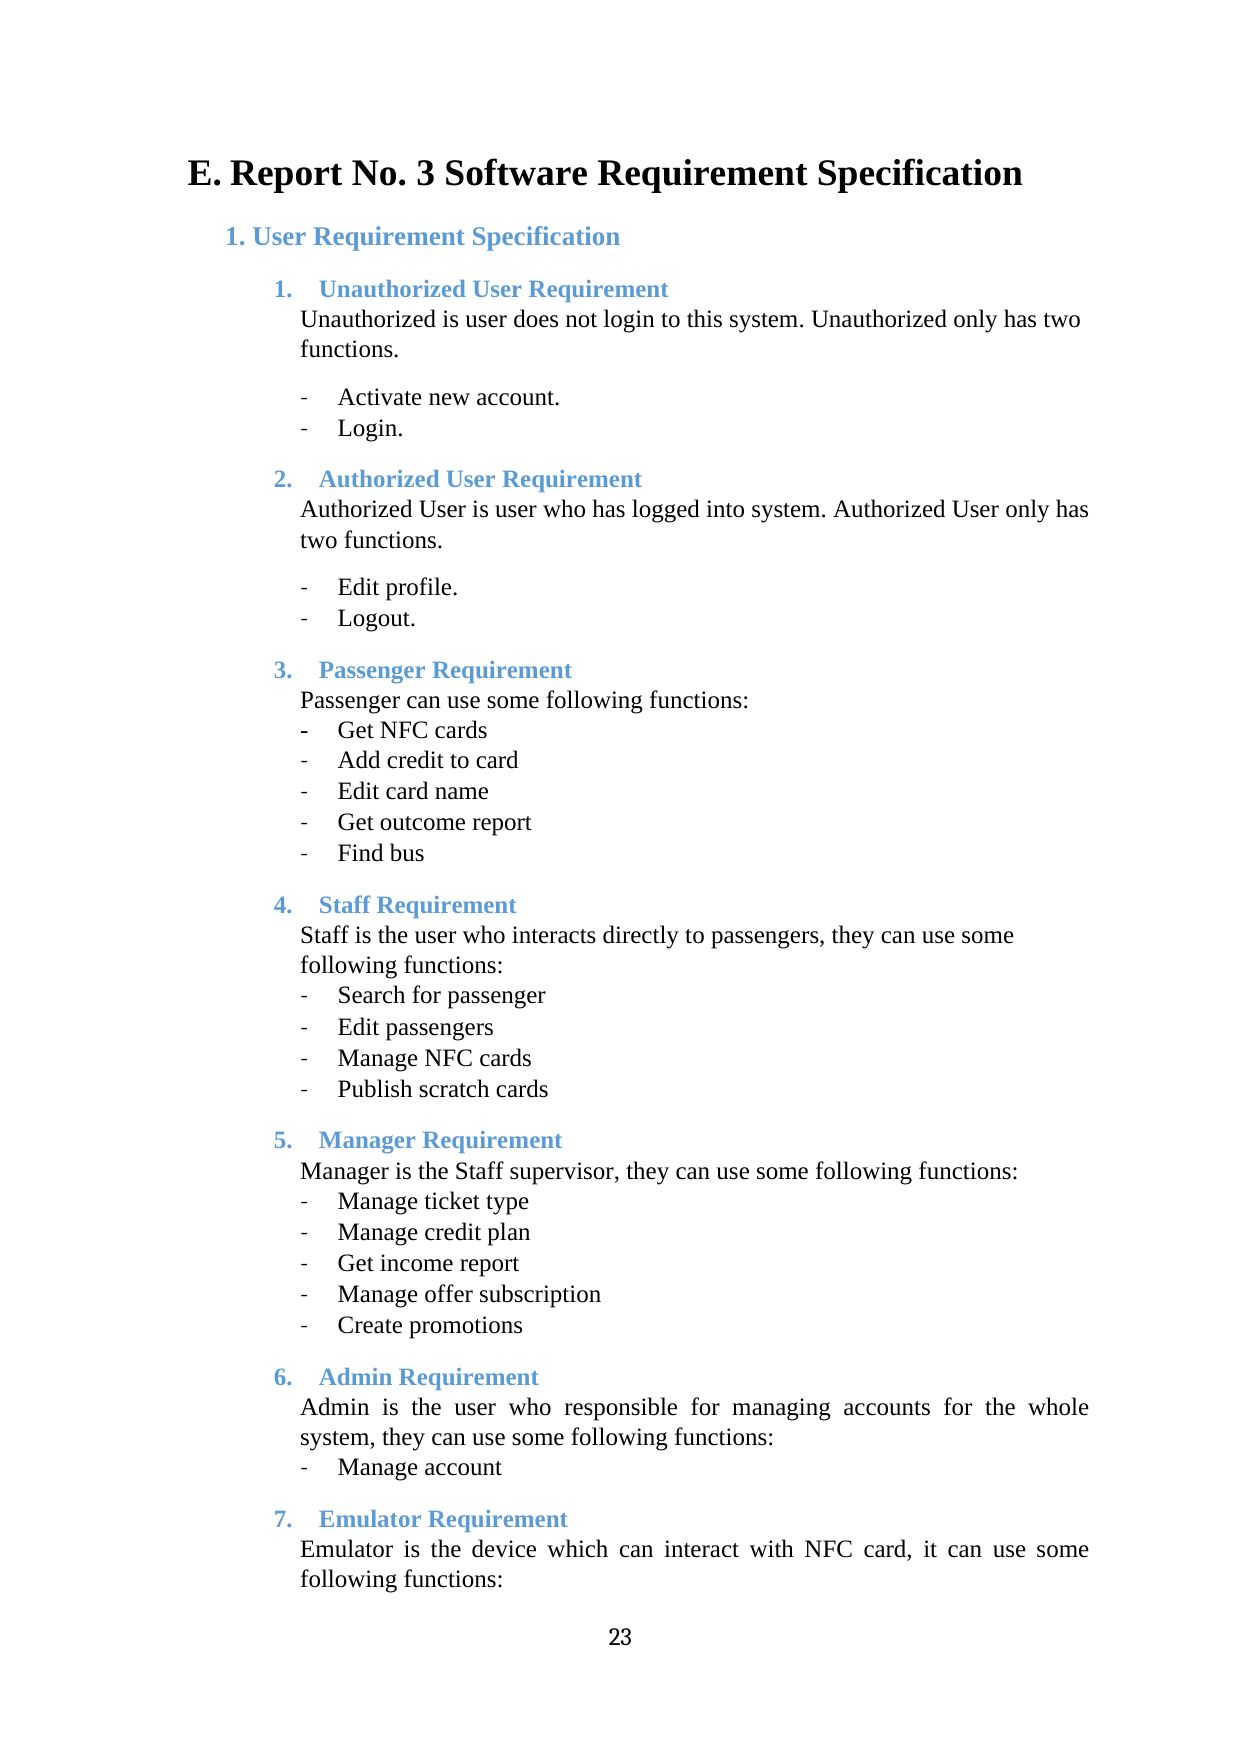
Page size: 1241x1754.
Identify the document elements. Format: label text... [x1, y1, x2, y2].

list Search for passenger [300, 981, 1090, 1010]
list Get income report [300, 1248, 1090, 1277]
subtitle Passenger Requirement [274, 655, 1090, 684]
list Manage NFC cards [300, 1043, 1090, 1072]
list Edit profile. [300, 572, 1090, 602]
text Emulator is the device which can interact with NFC card, it can use some following functions: [300, 1534, 1090, 1593]
list Activate new account. [300, 382, 1090, 411]
list Add credit to card [300, 745, 1090, 775]
text Staff is the user who interacts directly to passengers, they can use some following functions: [300, 920, 1090, 979]
text Manager is the Staff supervisor, they can use some following functions: [236, 1156, 1090, 1184]
subtitle Manager Requirement [274, 1126, 1090, 1154]
list Publish scratch cards [300, 1074, 1090, 1103]
subtitle Staff Requirement [274, 890, 1090, 919]
subtitle Admin Requirement [274, 1362, 1090, 1391]
subtitle Emulator Requirement [274, 1504, 1090, 1533]
list Create promotions [300, 1310, 1090, 1339]
list Edit passengers [300, 1012, 1090, 1041]
text Authorized User is user who has logged into system. Authorized User only has two functions. [300, 494, 1090, 554]
subtitle Unauthorized User Requirement [274, 274, 1090, 303]
list Get NFC cards [300, 715, 1090, 744]
list Login. [300, 413, 1090, 442]
list Manage credit plan [300, 1217, 1090, 1246]
subtitle Report No. 3 Software Requirement Specification [187, 150, 1090, 193]
subtitle User Requirement Specification [225, 220, 1090, 251]
list Find bus [300, 838, 1090, 868]
list Manage account [300, 1452, 1090, 1482]
list Edit card name [300, 776, 1090, 806]
subtitle Authorized User Requirement [274, 464, 1090, 493]
text Passenger can use some following functions: [300, 685, 1090, 714]
text Admin is the user who responsible for managing accounts for the whole system, they can use some following functions: [300, 1392, 1090, 1451]
list Get outcome report [300, 807, 1090, 837]
text Unauthorized is user does not login to this system. Unauthorized only has two functions. [300, 304, 1090, 363]
list Manage ticket type [300, 1186, 1090, 1215]
list Manage offer subscription [300, 1279, 1090, 1308]
list Logout. [300, 603, 1090, 633]
